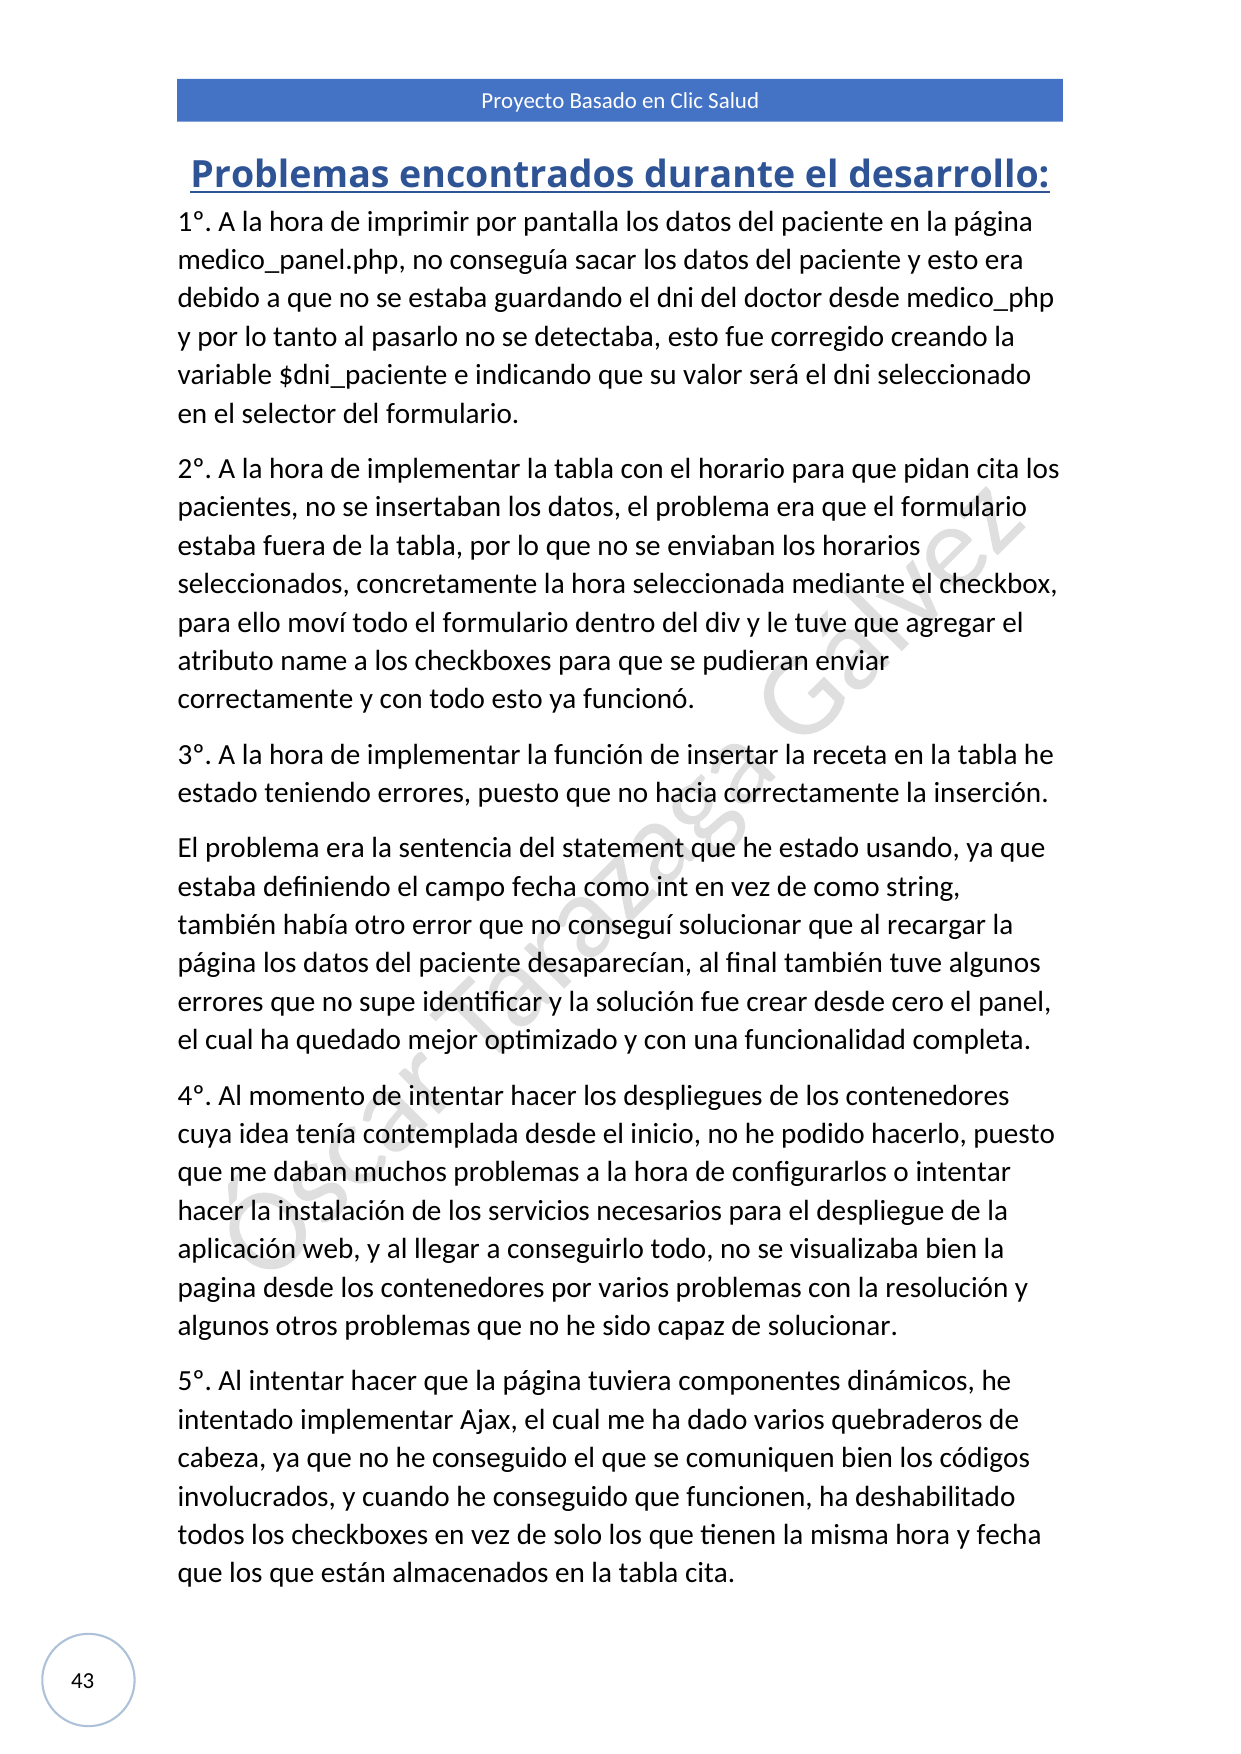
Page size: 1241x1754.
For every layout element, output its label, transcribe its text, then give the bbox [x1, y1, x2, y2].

text 1º. A la hora de imprimir por pantalla los datos del paciente en la página medico_panel.php, no conseguía sacar los datos del paciente y esto era debido a que no se estaba guardando el dni del doctor desde medico_php y por lo tanto al pasarlo no se detectaba, esto fue corregido creando la variable $dni_paciente e indicando que su valor será el dni seleccionado en el selector del formulario. [177, 203, 1063, 431]
text 5º. Al intentar hacer que la página tuviera componentes dinámicos, he intentado implementar Ajax, el cual me ha dado varios quebraderos de cabeza, ya que no he conseguido el que se comuniquen bien los códigos involucrados, y cuando he conseguido que funcionen, ha deshabilitado todos los checkboxes en vez de solo los que tienen la misma hora y fecha que los que están almacenados en la tabla cita. [177, 1362, 1063, 1590]
text 3º. A la hora de implementar la función de insertar la receta en la tabla he estado teniendo errores, puesto que no hacia correctamente la inserción. [177, 736, 1063, 810]
subtitle Problemas encontrados durante el desarrollo: [177, 148, 1063, 199]
text 2º. A la hora de implementar la tabla con el horario para que pidan cita los pacientes, no se insertaban los datos, el problema era que el formulario estaba fuera de la tabla, por lo que no se enviaban los horarios seleccionados, concretamente la hora seleccionada mediante el checkbox, para ello moví todo el formulario dentro del div y le tuve que agregar el atributo name a los checkboxes para que se pudieran enviar correctamente y con todo esto ya funcionó. [177, 450, 1063, 716]
text El problema era la sentencia del statement que he estado usando, ya que estaba definiendo el campo fecha como int en vez de como string, también había otro error que no conseguí solucionar que al recargar la página los datos del paciente desaparecían, al final también tuve algunos errores que no supe identificar y la solución fue crear desde cero el panel, el cual ha quedado mejor optimizado y con una funcionalidad completa. [177, 829, 1063, 1057]
text 4º. Al momento de intentar hacer los despliegues de los contenedores cuya idea tenía contemplada desde el inicio, no he podido hacerlo, puesto que me daban muchos problemas a la hora de configurarlos o intentar hacer la instalación de los servicios necesarios para el despliegue de la aplicación web, y al llegar a conseguirlo todo, no se visualizaba bien la pagina desde los contenedores por varios problemas con la resolución y algunos otros problemas que no he sido capaz de solucionar. [177, 1077, 1063, 1343]
